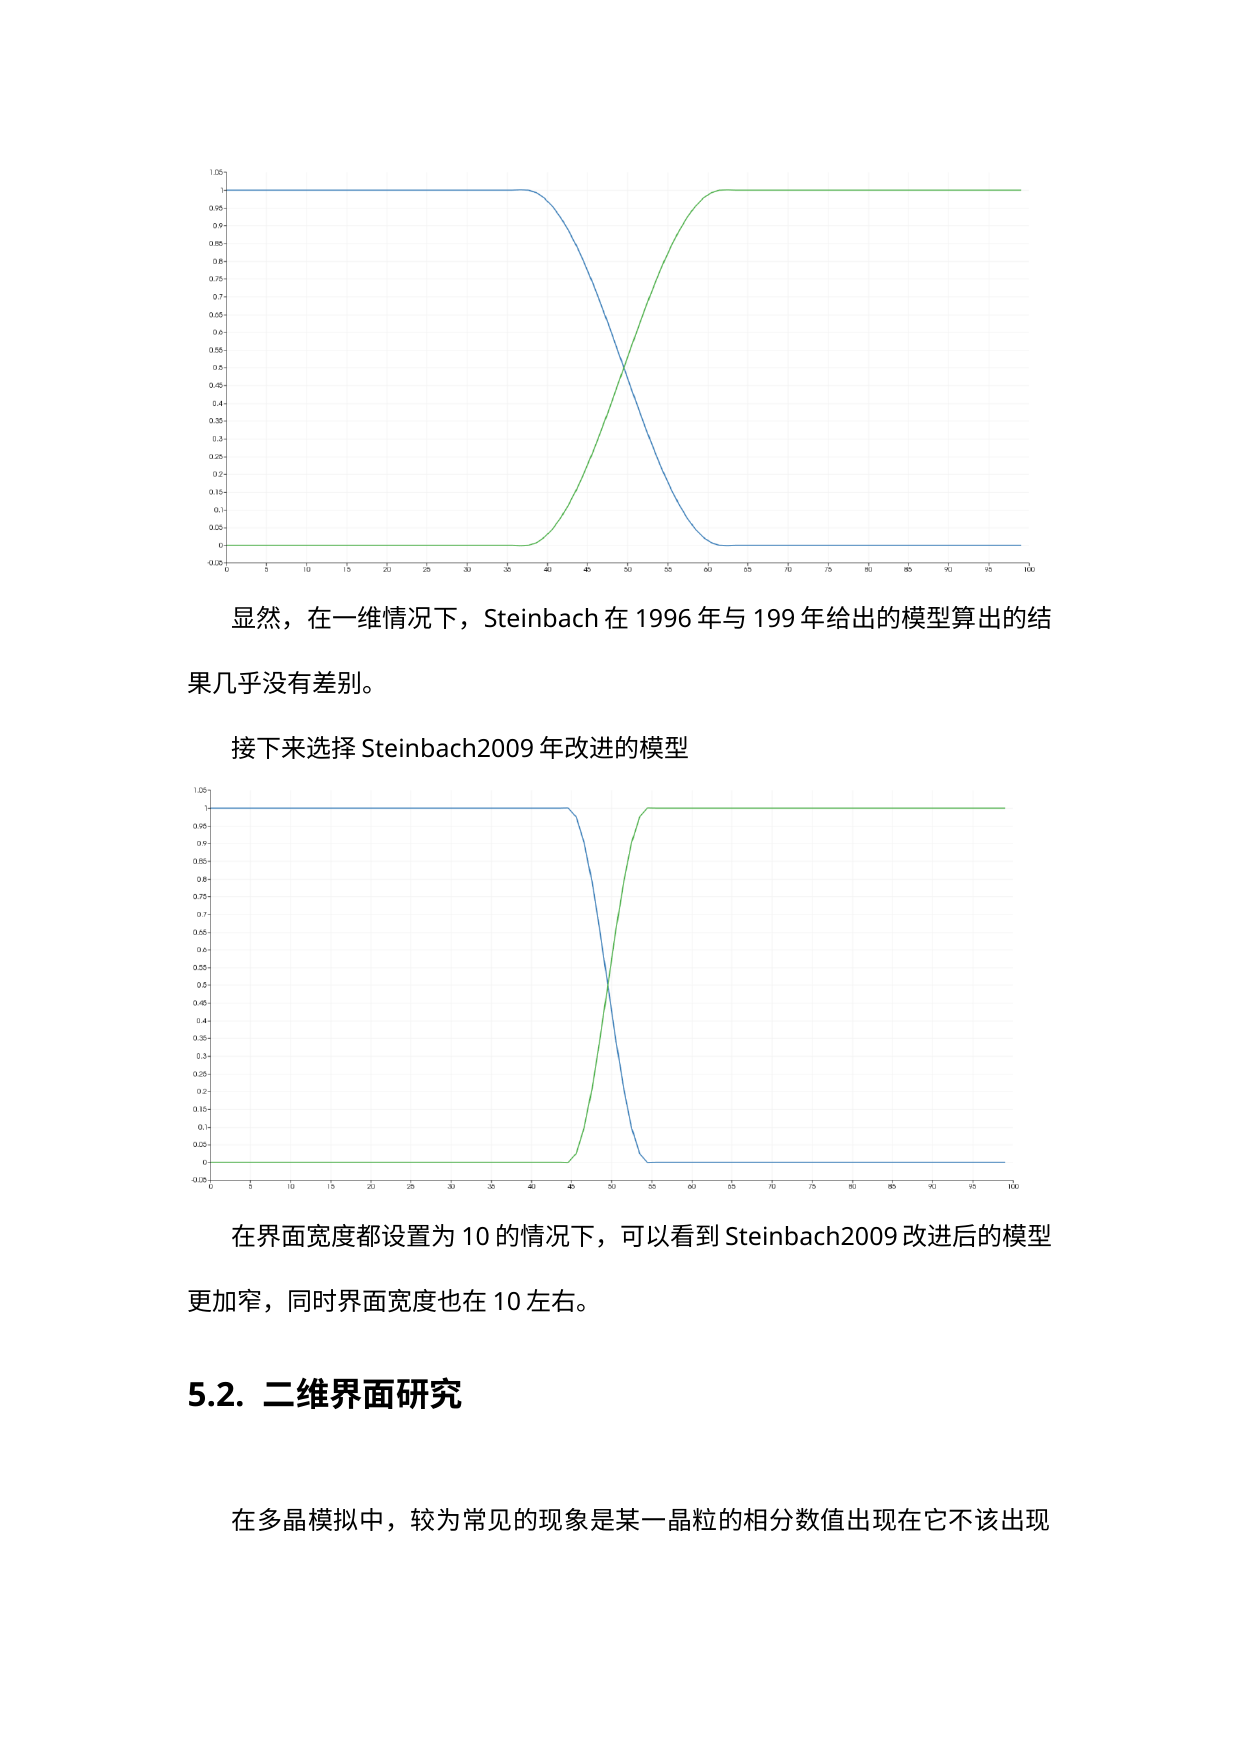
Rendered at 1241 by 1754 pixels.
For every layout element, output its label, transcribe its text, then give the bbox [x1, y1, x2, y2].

picture [187, 779, 1021, 1193]
subtitle 二维界面研究 [187, 1359, 1053, 1424]
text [187, 1486, 1053, 1551]
text 在界面宽度都设置为10的情况下，可以看到Steinbach2009改进后的模型更加窄，同时界面宽度也在10左右。 [187, 1202, 1053, 1332]
picture [203, 162, 1037, 576]
text 接下来选择Steinbach2009年改进的模型 [187, 714, 1053, 779]
text 显然，在一维情况下，Steinbach在1996年与199年给出的模型算出的结果几乎没有差别。 [187, 584, 1053, 714]
